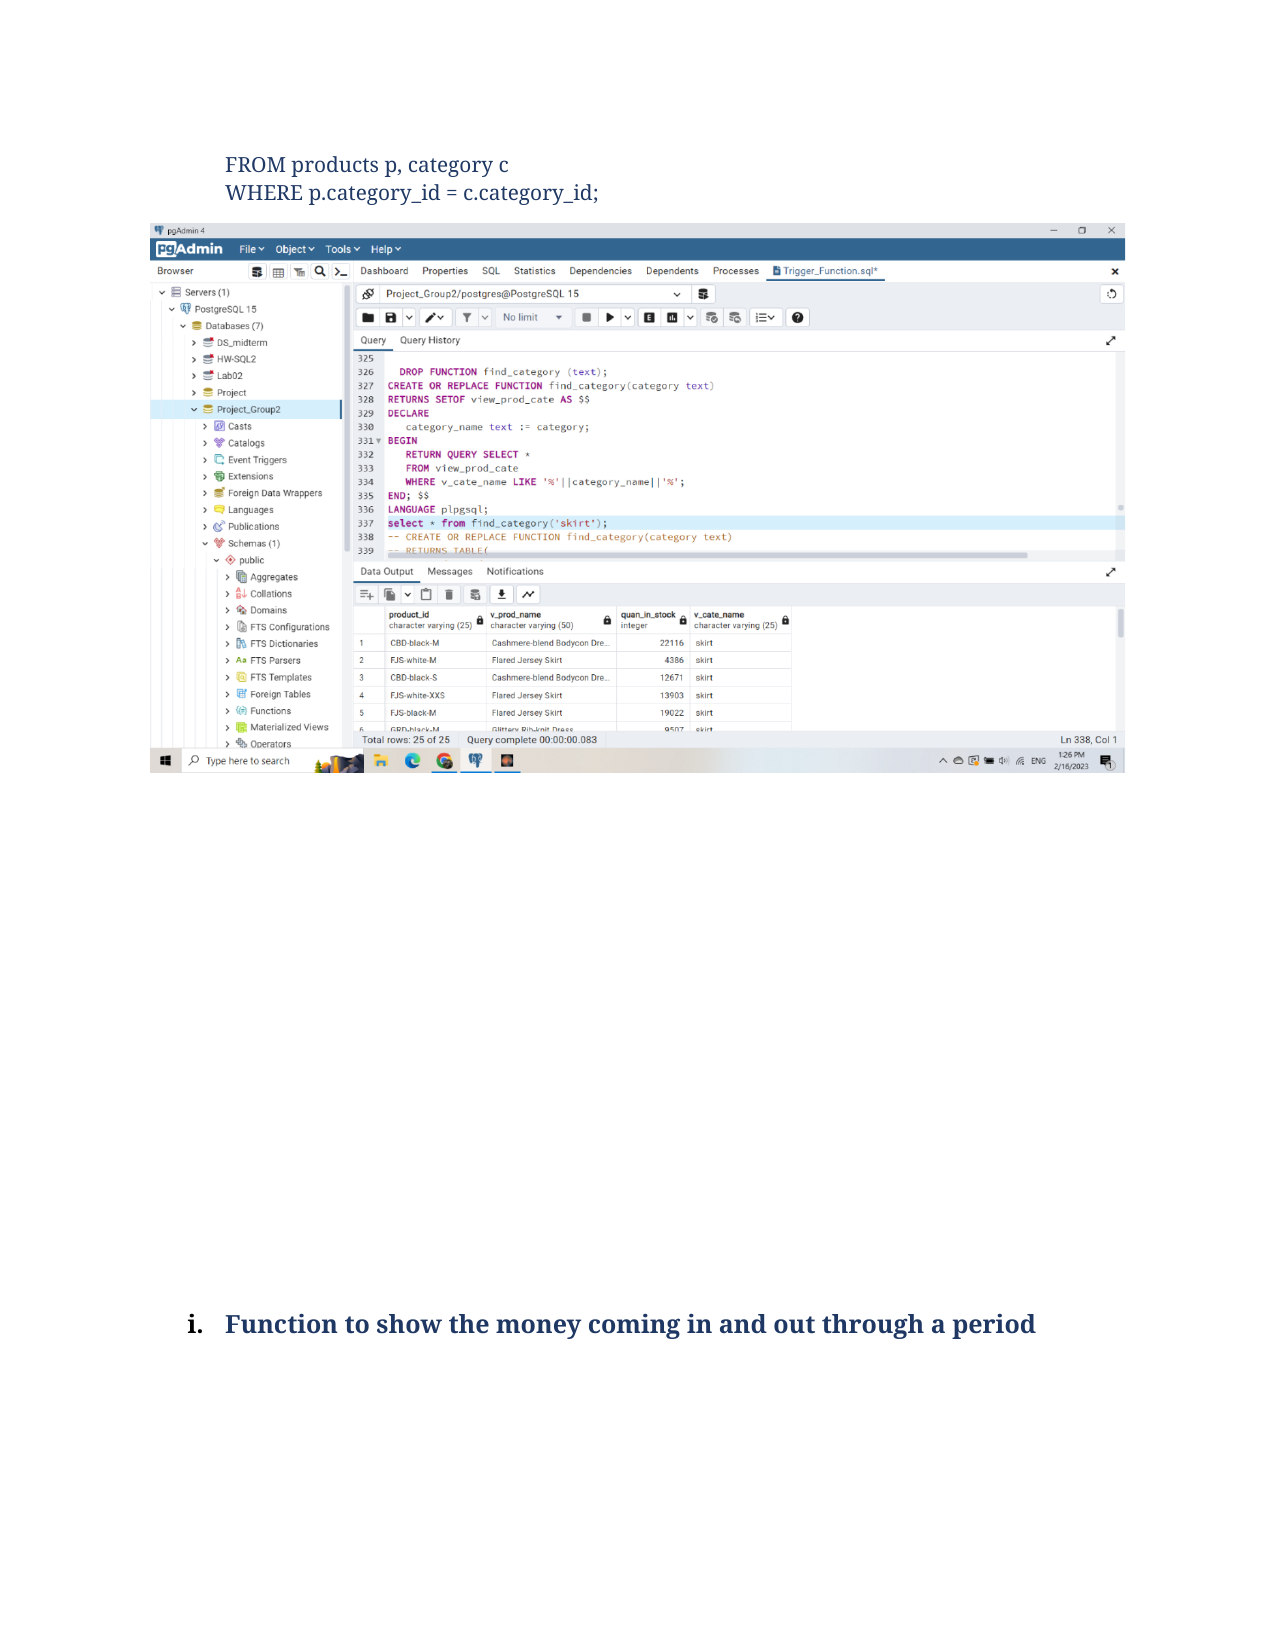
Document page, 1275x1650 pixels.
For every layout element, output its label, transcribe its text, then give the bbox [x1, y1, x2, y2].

text FROM products p, category c [225, 150, 1125, 178]
picture [150, 223, 1125, 773]
text WHERE p.category_id = c.category_id; [225, 178, 1125, 207]
subtitle Function to show the money coming in and out through a period [187, 1306, 1125, 1340]
